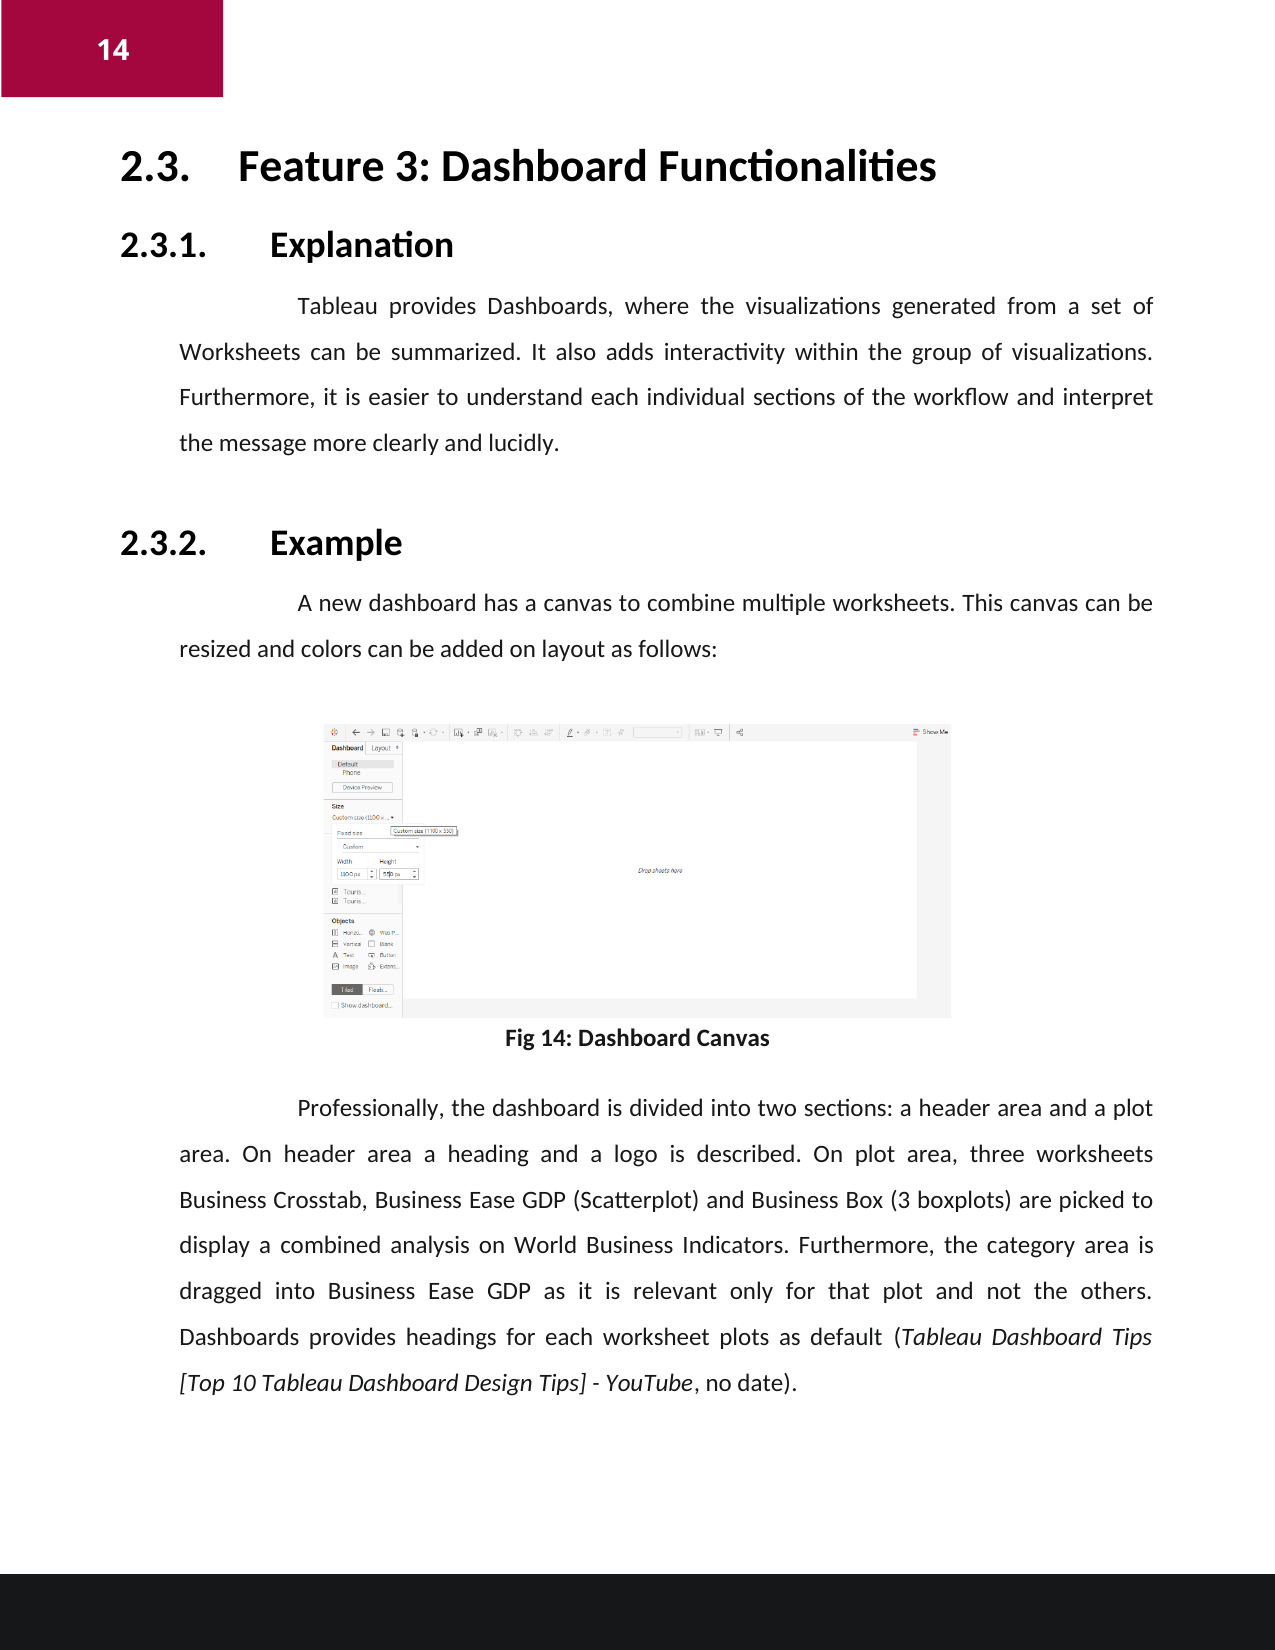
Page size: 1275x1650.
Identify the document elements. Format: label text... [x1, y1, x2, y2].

text Professionally, the dashboard is divided into two sections: a header area and a plot area. On header area a heading and a logo is described. On plot area, three worksheets Business Crosstab, Business Ease GDP (Scatterplot) and Business Box (3 boxplots) are picked to display a combined analysis on World Business Indicators. Furthermore, the category area is dragged into Business Ease GDP as it is relevant only for that plot and not the others. Dashboards provides headings for each worksheet plots as default (Tableau Dashboard Tips [Top 10 Tableau Dashboard Design Tips] - YouTube, no date). [179, 1092, 1155, 1397]
text Tableau provides Dashboards, where the visualizations generated from a set of Worksheets can be summarized. It also adds interactivity within the group of visualizations. Furthermore, it is easier to understand each individual sections of the workflow and interpret the message more clearly and lucidly. [179, 290, 1155, 458]
picture [323, 724, 952, 1018]
text A new dashboard has a canvas to combine multiple worksheets. This canvas can be resized and colors can be added on layout as follows: [179, 587, 1155, 663]
text Fig 14: Dashboard Canvas [120, 1022, 1155, 1053]
subtitle 2.3. Feature 3: Dashboard Functionalities [120, 137, 1155, 193]
subtitle 2.3.2. Example [120, 518, 1155, 564]
subtitle 2.3.1. Explanation [120, 221, 1155, 267]
